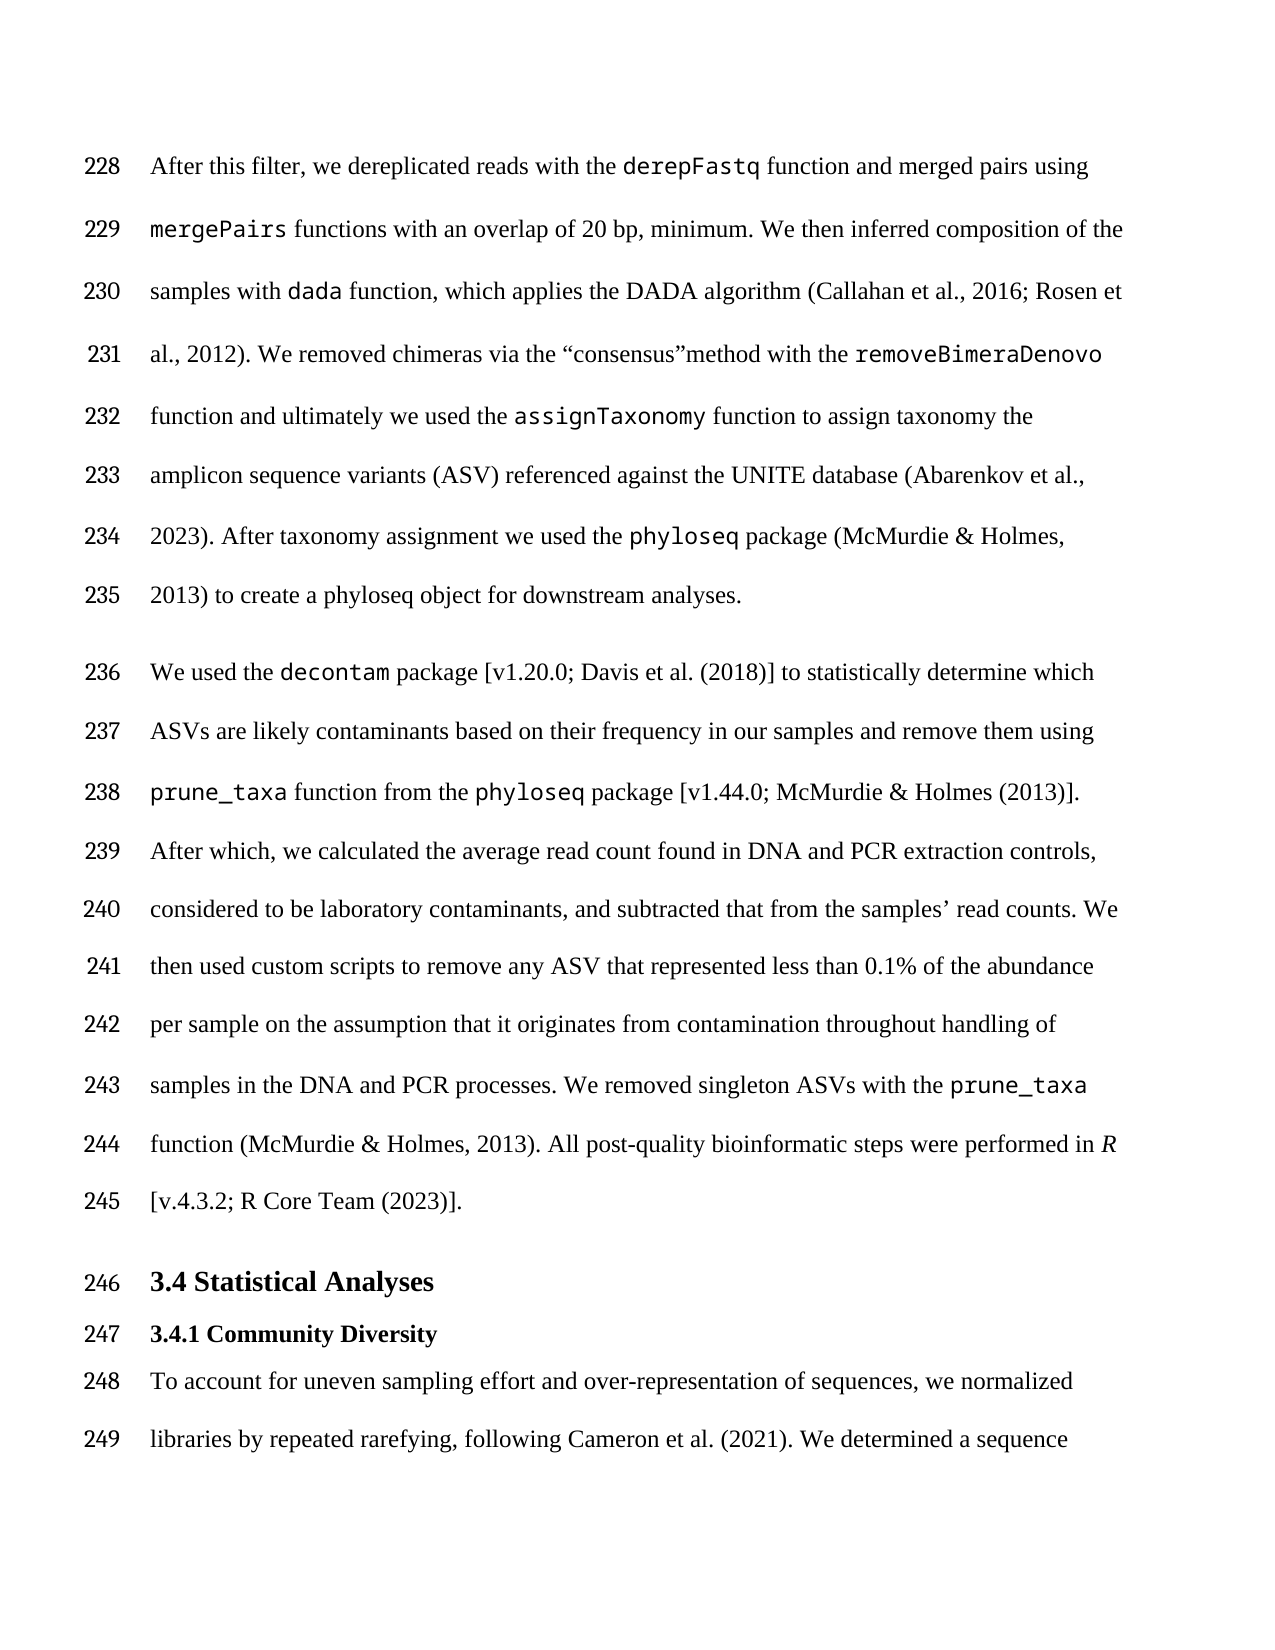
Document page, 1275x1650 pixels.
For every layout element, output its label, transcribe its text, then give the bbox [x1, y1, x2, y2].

subtitle 3.4 Statistical Analyses [150, 1264, 1125, 1298]
subtitle 3.4.1 Community Diversity [150, 1319, 1125, 1348]
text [150, 1366, 1125, 1453]
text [150, 150, 1125, 609]
text We used the decontam package [v1.20.0; Davis et al. (2018)] to statistically determine which ASVs are likely contaminants based on their frequency in our samples and remove them using prune_taxa function from the phyloseq package [v1.44.0; McMurdie & Holmes (2013)]. After which, we calculated the average read count found in DNA and PCR extraction controls, considered to be laboratory contaminants, and subtracted that from the samples’ read counts. We then used custom scripts to remove any ASV that represented less than 0.1% of the abundance per sample on the assumption that it originates from contamination throughout handling of samples in the DNA and PCR processes. We removed singleton ASVs with the prune_taxa function (McMurdie & Holmes, 2013). All post-quality bioinformatic steps were performed in R [v.4.3.2; R Core Team (2023)]. [150, 656, 1125, 1215]
